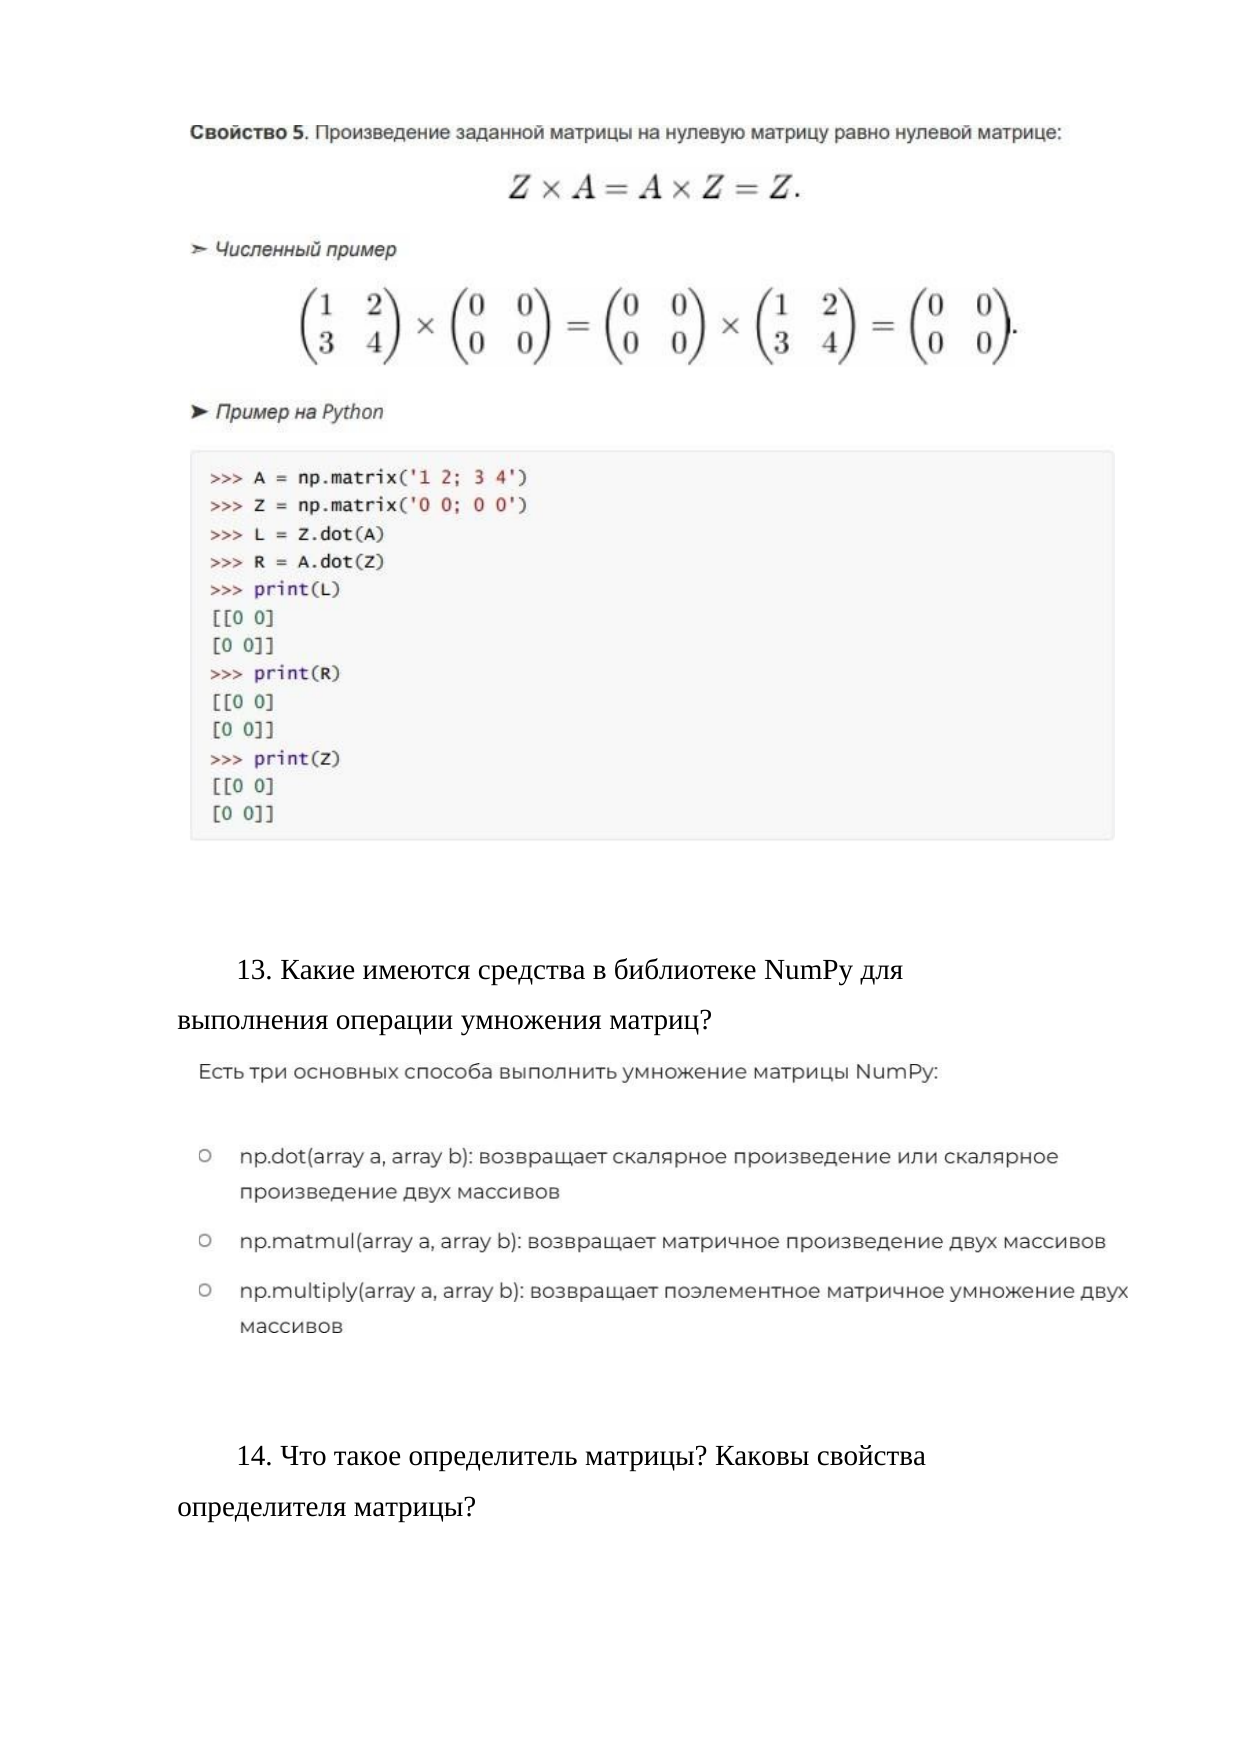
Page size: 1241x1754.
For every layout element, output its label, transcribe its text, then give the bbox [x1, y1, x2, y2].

list Что такое определитель матрицы? Каковы свойства определителя матрицы? [177, 1438, 1101, 1522]
list Какие имеются средства в библиотеке NumPy для выполнения операции умножения матриц? [177, 952, 1061, 1036]
picture [189, 125, 1115, 842]
picture [198, 1062, 1129, 1333]
